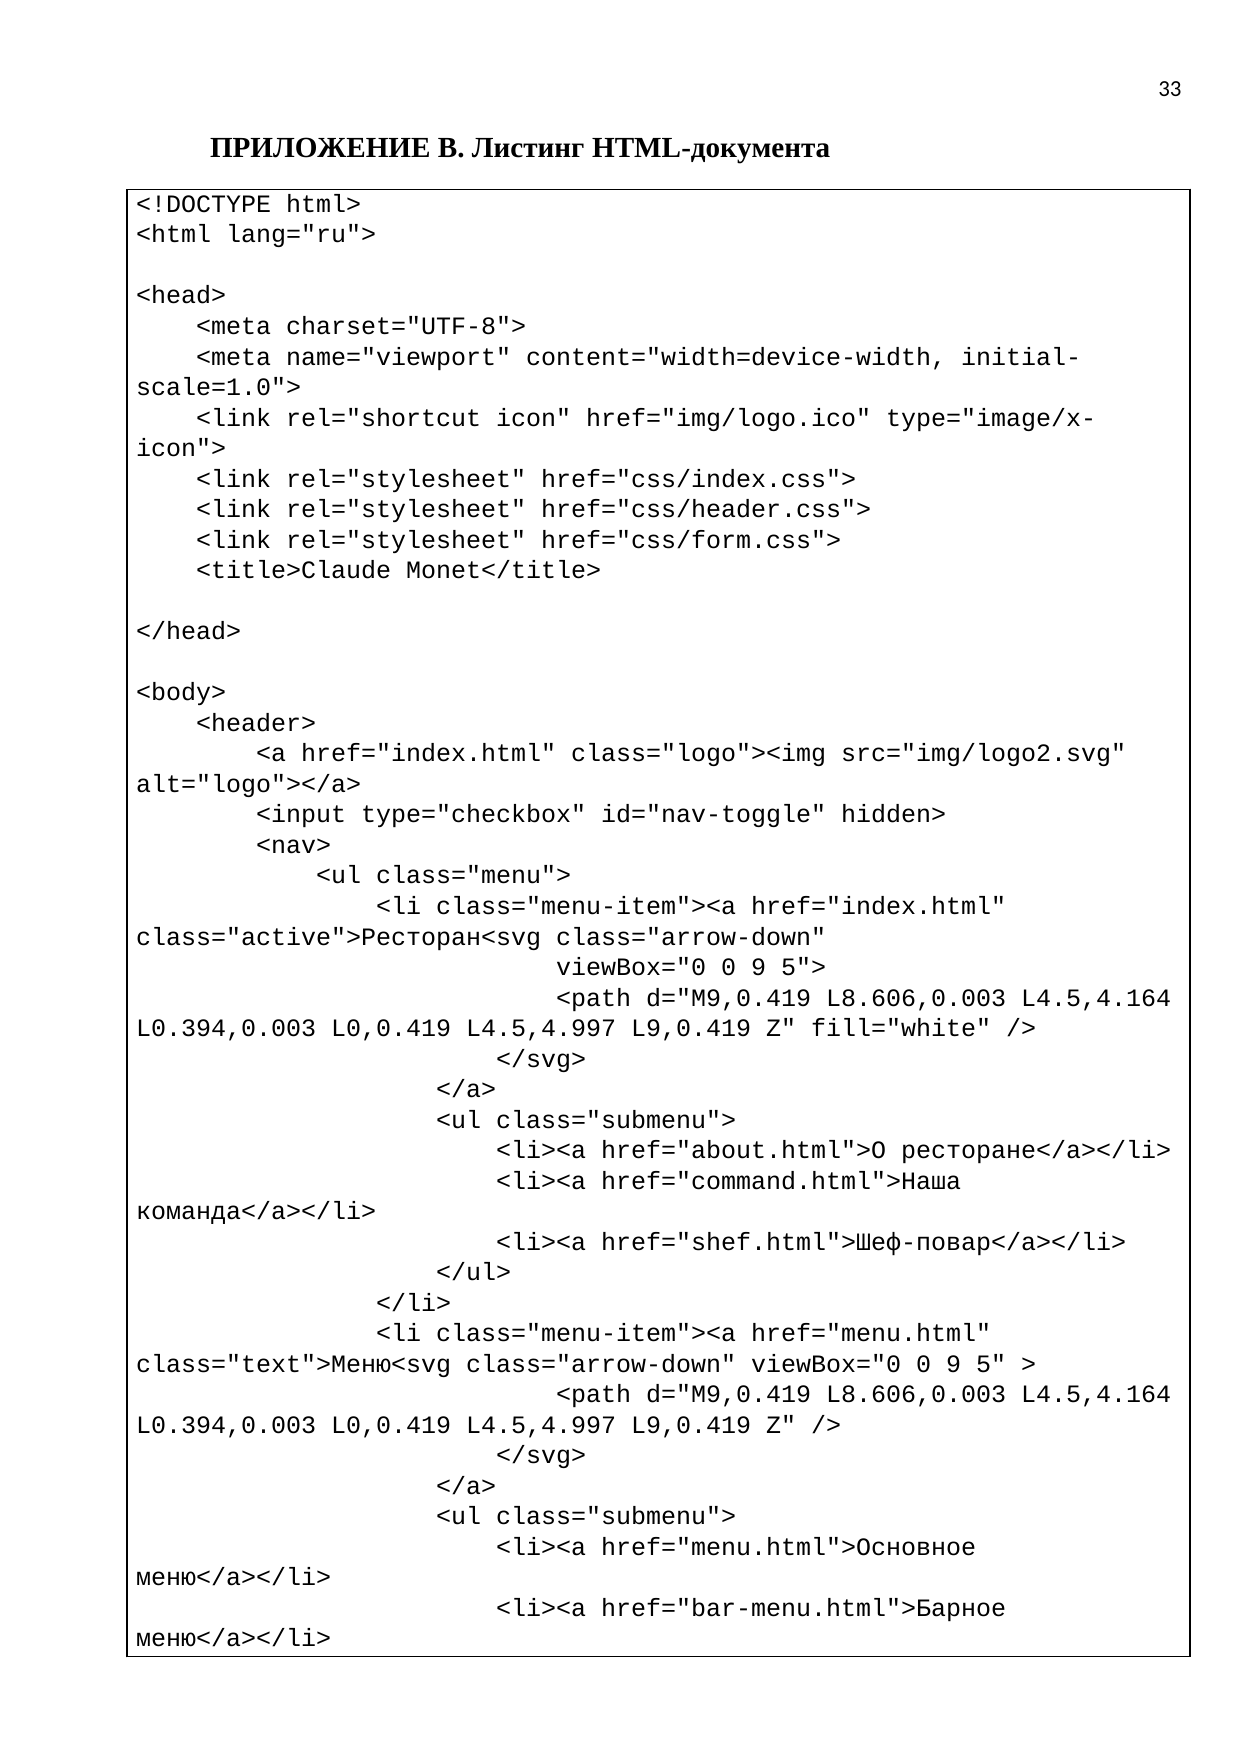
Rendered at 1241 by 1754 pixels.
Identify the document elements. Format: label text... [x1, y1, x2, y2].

text <html lang="ru"> [128, 219, 1189, 250]
text </li> [128, 1287, 1189, 1318]
text <li><a href="shef.html">Шеф-повар</a></li> [128, 1226, 1189, 1257]
text viewBox="0 0 9 5"> [128, 951, 1189, 982]
text <li><a href="command.html">Наша команда</a></li> [128, 1165, 1189, 1226]
text <link rel="stylesheet" href="css/form.css"> [128, 524, 1189, 555]
text <title>Claude Monet</title> [128, 555, 1189, 586]
text <input type="checkbox" id="nav-toggle" hidden> [128, 799, 1189, 829]
text <li><a href="bar-menu.html">Барное меню</a></li> [128, 1592, 1189, 1656]
text </svg> [128, 1440, 1189, 1470]
text </svg> [128, 1043, 1189, 1073]
text <ul class="menu"> [128, 860, 1189, 890]
text <meta charset="UTF-8"> [128, 311, 1189, 341]
text <ul class="submenu"> [128, 1501, 1189, 1531]
text <link rel="shortcut icon" href="img/logo.ico" type="image/x-icon"> [128, 402, 1189, 463]
text <link rel="stylesheet" href="css/header.css"> [128, 494, 1189, 524]
text <!DOCTYPE html> [128, 190, 1189, 219]
text <li><a href="menu.html">Основное меню</a></li> [128, 1531, 1189, 1592]
text <body> [128, 677, 1189, 707]
text <li class="menu-item"><a href="menu.html" class="text">Меню<svg class="arrow-down" viewBox="0 0 9 5" > [128, 1318, 1189, 1379]
text <path d="M9,0.419 L8.606,0.003 L4.5,4.164 L0.394,0.003 L0,0.419 L4.5,4.997 L9,0.419 Z" fill="white" /> [128, 982, 1189, 1043]
text </a> [128, 1073, 1189, 1104]
text </head> [128, 616, 1189, 647]
text <li><a href="about.html">О ресторане</a></li> [128, 1134, 1189, 1165]
text ПРИЛОЖЕНИЕ В. Листинг HTML-документа [136, 130, 1181, 163]
text <meta name="viewport" content="width=device-width, initial-scale=1.0"> [128, 341, 1189, 402]
text <nav> [128, 829, 1189, 860]
text <link rel="stylesheet" href="css/index.css"> [128, 463, 1189, 494]
text <path d="M9,0.419 L8.606,0.003 L4.5,4.164 L0.394,0.003 L0,0.419 L4.5,4.997 L9,0.419 Z" /> [128, 1379, 1189, 1440]
text <ul class="submenu"> [128, 1104, 1189, 1134]
text <a href="index.html" class="logo"><img src="img/logo2.svg" alt="logo"></a> [128, 738, 1189, 799]
text </a> [128, 1470, 1189, 1501]
text <header> [128, 707, 1189, 738]
text </ul> [128, 1257, 1189, 1287]
text <li class="menu-item"><a href="index.html" class="active">Ресторан<svg class="arrow-down" [128, 890, 1189, 951]
text <head> [128, 280, 1189, 311]
